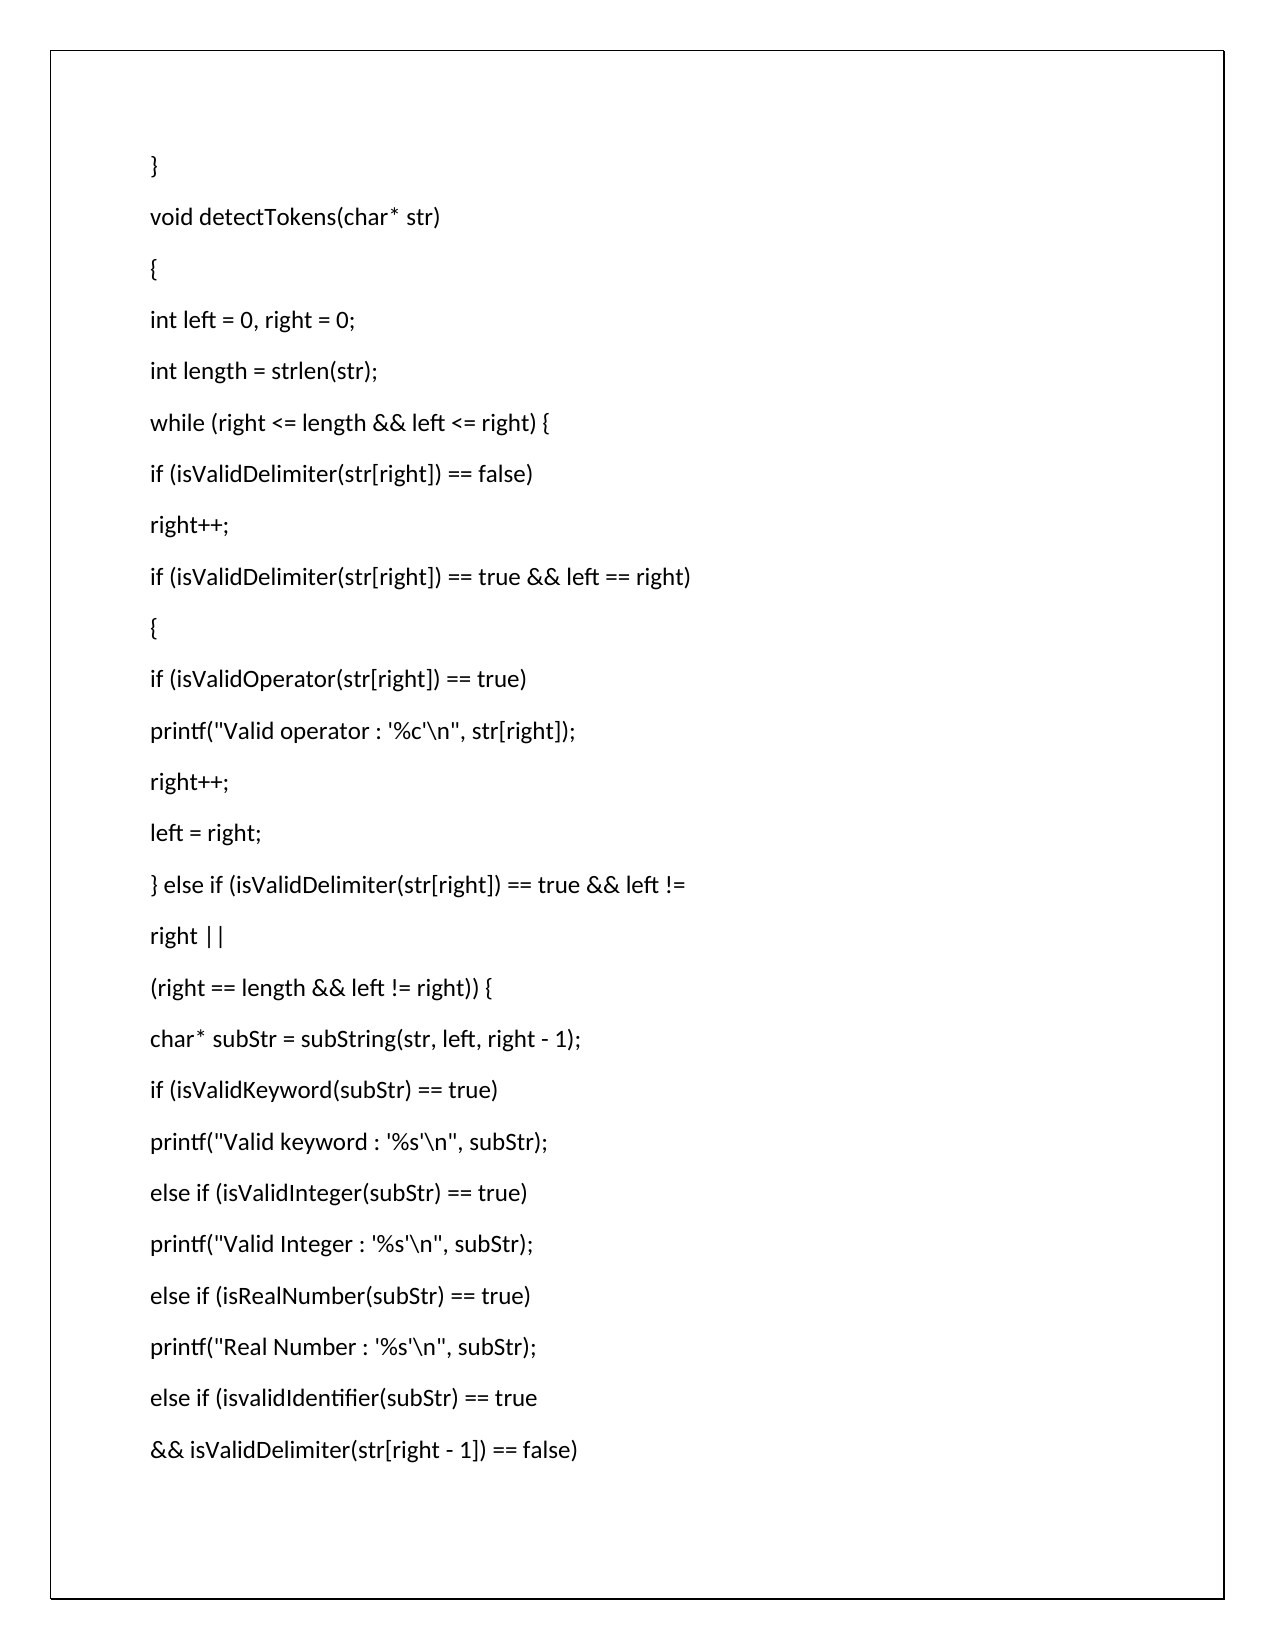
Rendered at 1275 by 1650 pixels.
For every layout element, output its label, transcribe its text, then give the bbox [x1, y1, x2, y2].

text if (isValidOperator(str[right]) == true) [150, 663, 1124, 694]
text printf("Valid keyword : '%s'\n", subStr); [150, 1126, 1124, 1156]
text if (isValidDelimiter(str[right]) == true && left == right) [150, 561, 1124, 591]
text right++; [150, 766, 1124, 797]
text char* subStr = subString(str, left, right - 1); [150, 1023, 1124, 1053]
text left = right; [150, 818, 1124, 848]
text else if (isRealNumber(subStr) == true) [150, 1280, 1124, 1310]
text } [150, 150, 1124, 181]
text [150, 1434, 1124, 1464]
text void detectTokens(char* str) [150, 201, 1124, 232]
text right || [150, 920, 1124, 951]
text else if (isValidInteger(subStr) == true) [150, 1177, 1124, 1208]
text printf("Real Number : '%s'\n", subStr); [150, 1331, 1124, 1362]
text int left = 0, right = 0; [150, 304, 1124, 334]
text int length = strlen(str); [150, 355, 1124, 386]
text (right == length && left != right)) { [150, 972, 1124, 1002]
text printf("Valid Integer : '%s'\n", subStr); [150, 1228, 1124, 1259]
text { [150, 253, 1124, 283]
text if (isValidKeyword(subStr) == true) [150, 1074, 1124, 1105]
text printf("Valid operator : '%c'\n", str[right]); [150, 715, 1124, 745]
text } else if (isValidDelimiter(str[right]) == true && left != [150, 869, 1124, 899]
text { [150, 612, 1124, 643]
text right++; [150, 509, 1124, 540]
text else if (isvalidIdentifier(subStr) == true [150, 1382, 1124, 1413]
text if (isValidDelimiter(str[right]) == false) [150, 458, 1124, 489]
text while (right <= length && left <= right) { [150, 407, 1124, 437]
